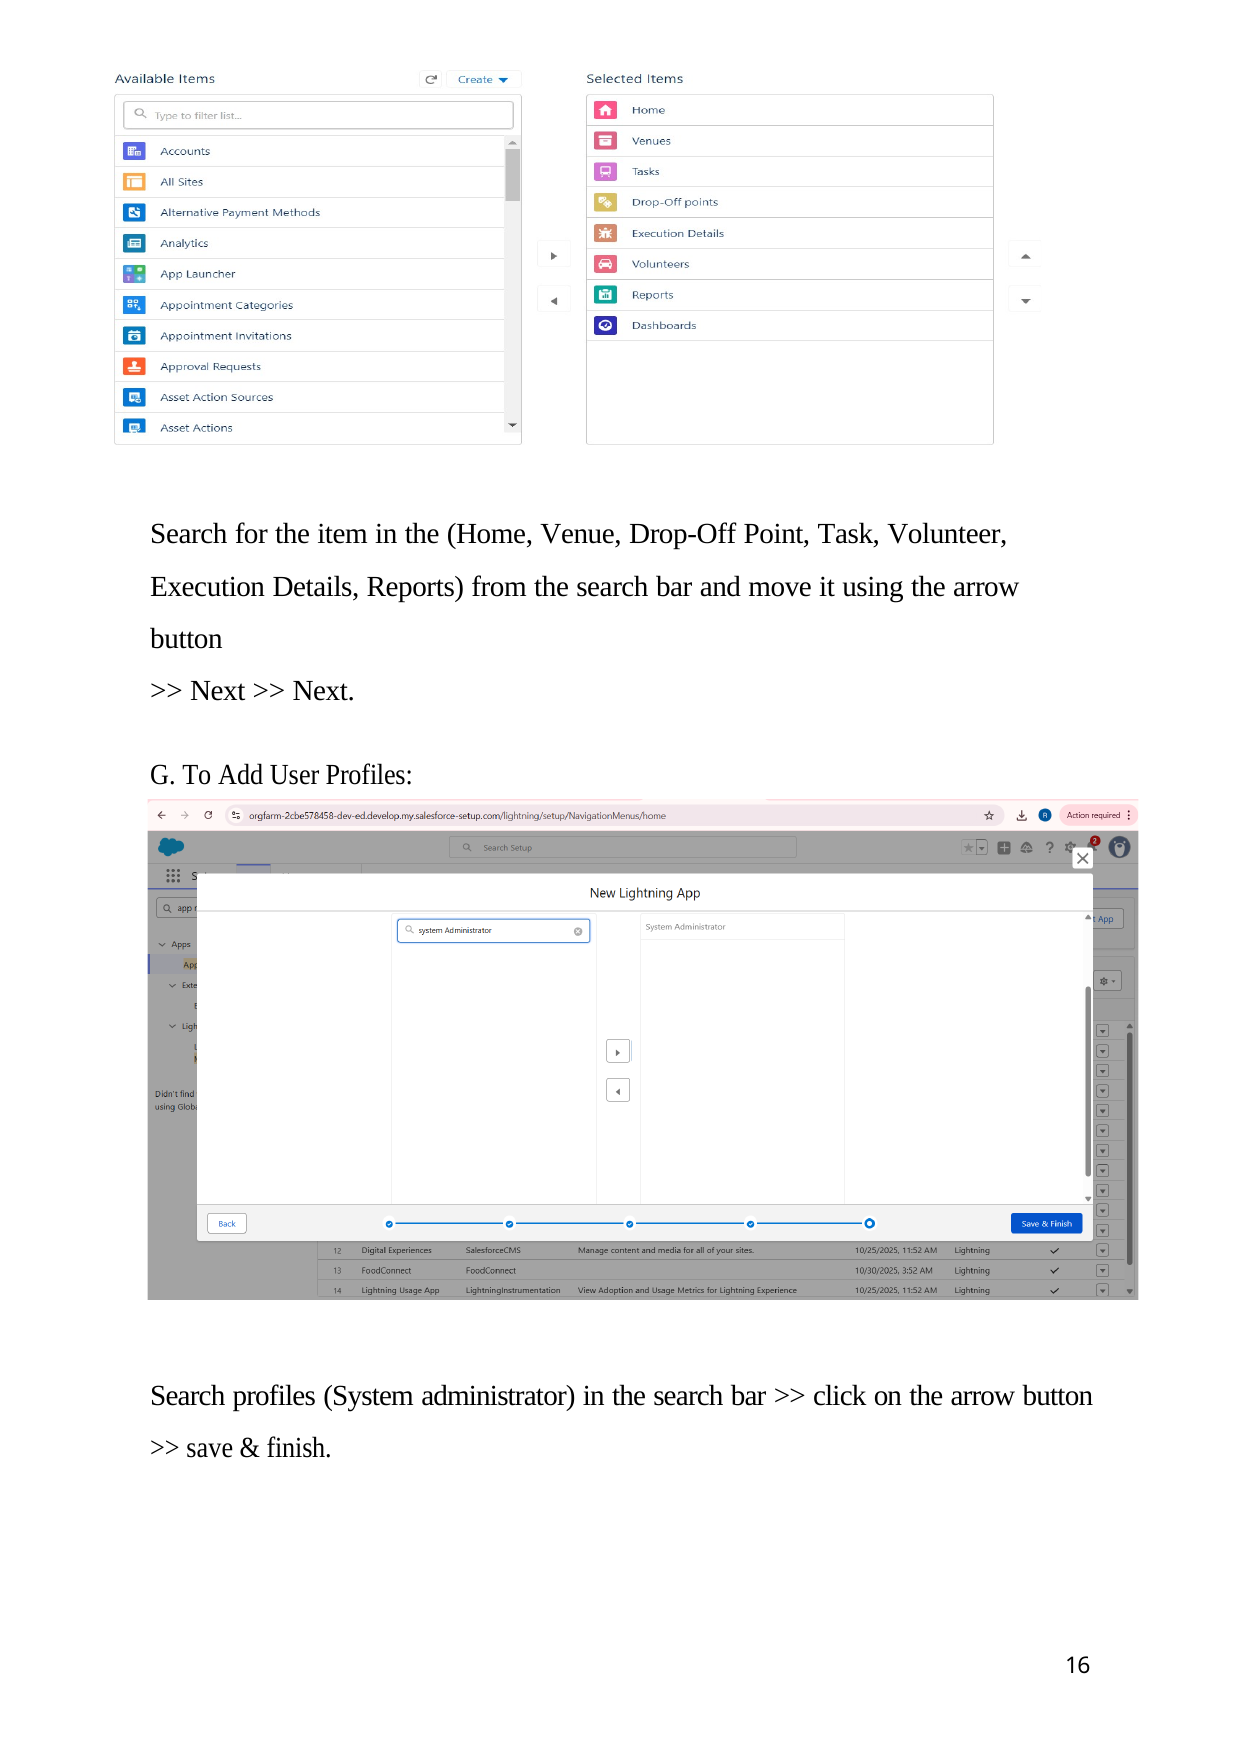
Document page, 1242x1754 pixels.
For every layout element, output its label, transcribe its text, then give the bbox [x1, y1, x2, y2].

text >> Next >> Next. [150, 673, 1138, 707]
picture [147, 799, 1139, 1300]
text >> save & finish. [150, 1430, 1138, 1464]
text Search for the item in the (Home, Venue, Drop-Off Point, Task, Volunteer, Execution Details, Reports) from the search bar and move it using the arrow button [150, 517, 1092, 655]
text G. To Add User Profiles: [150, 757, 1138, 791]
picture [114, 70, 1042, 445]
text Search profiles (System administrator) in the search bar >> click on the arrow button [150, 1378, 1138, 1411]
